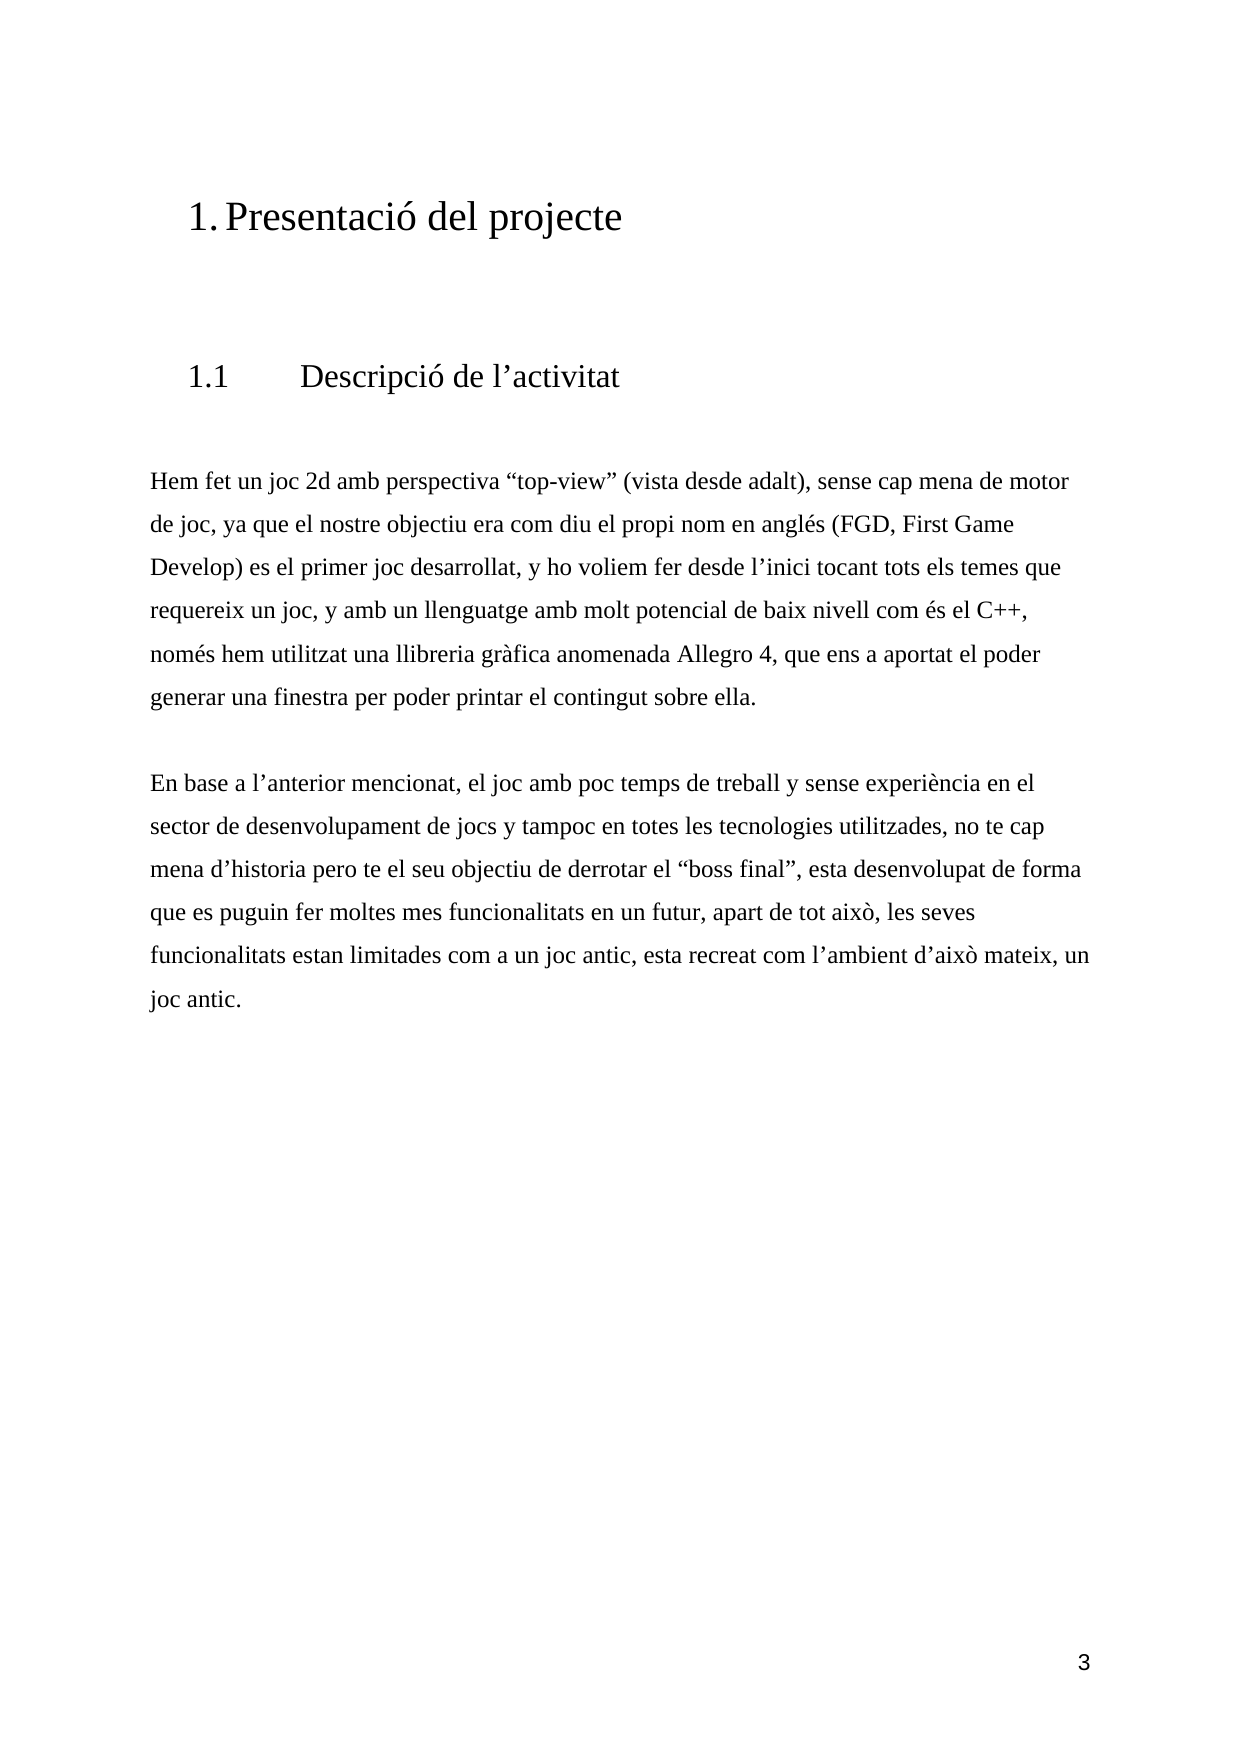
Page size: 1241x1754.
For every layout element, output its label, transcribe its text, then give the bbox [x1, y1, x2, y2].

subtitle Presentació del projecte [187, 192, 1090, 239]
subtitle Descripció de l’activitat [187, 357, 1090, 395]
text Hem fet un joc 2d amb perspectiva “top-view” (vista desde adalt), sense cap mena de motor de joc, ya que el nostre objectiu era com diu el propi nom en anglés (FGD, First Game Develop) es el primer joc desarrollat, y ho voliem fer desde l’inici tocant tots els temes que requereix un joc, y amb un llenguatge amb molt potencial de baix nivell com és el C++, [150, 466, 1090, 624]
text En base a l’anterior mencionat, el joc amb poc temps de treball y sense experiència en el sector de desenvolupament de jocs y tampoc en totes les tecnologies utilitzades, no te cap mena d’historia pero te el seu objectiu de derrotar el “boss final”, esta desenvolupat de forma que es puguin fer moltes mes funcionalitats en un futur, apart de tot això, les seves funcionalitats estan limitades com a un joc antic, esta recreat com l’ambient d’això mateix, un joc antic. [150, 768, 1090, 1012]
text només hem utilitzat una llibreria gràfica anomenada Allegro 4, que ens a aportat el poder generar una finestra per poder printar el contingut sobre ella. [150, 639, 1090, 711]
